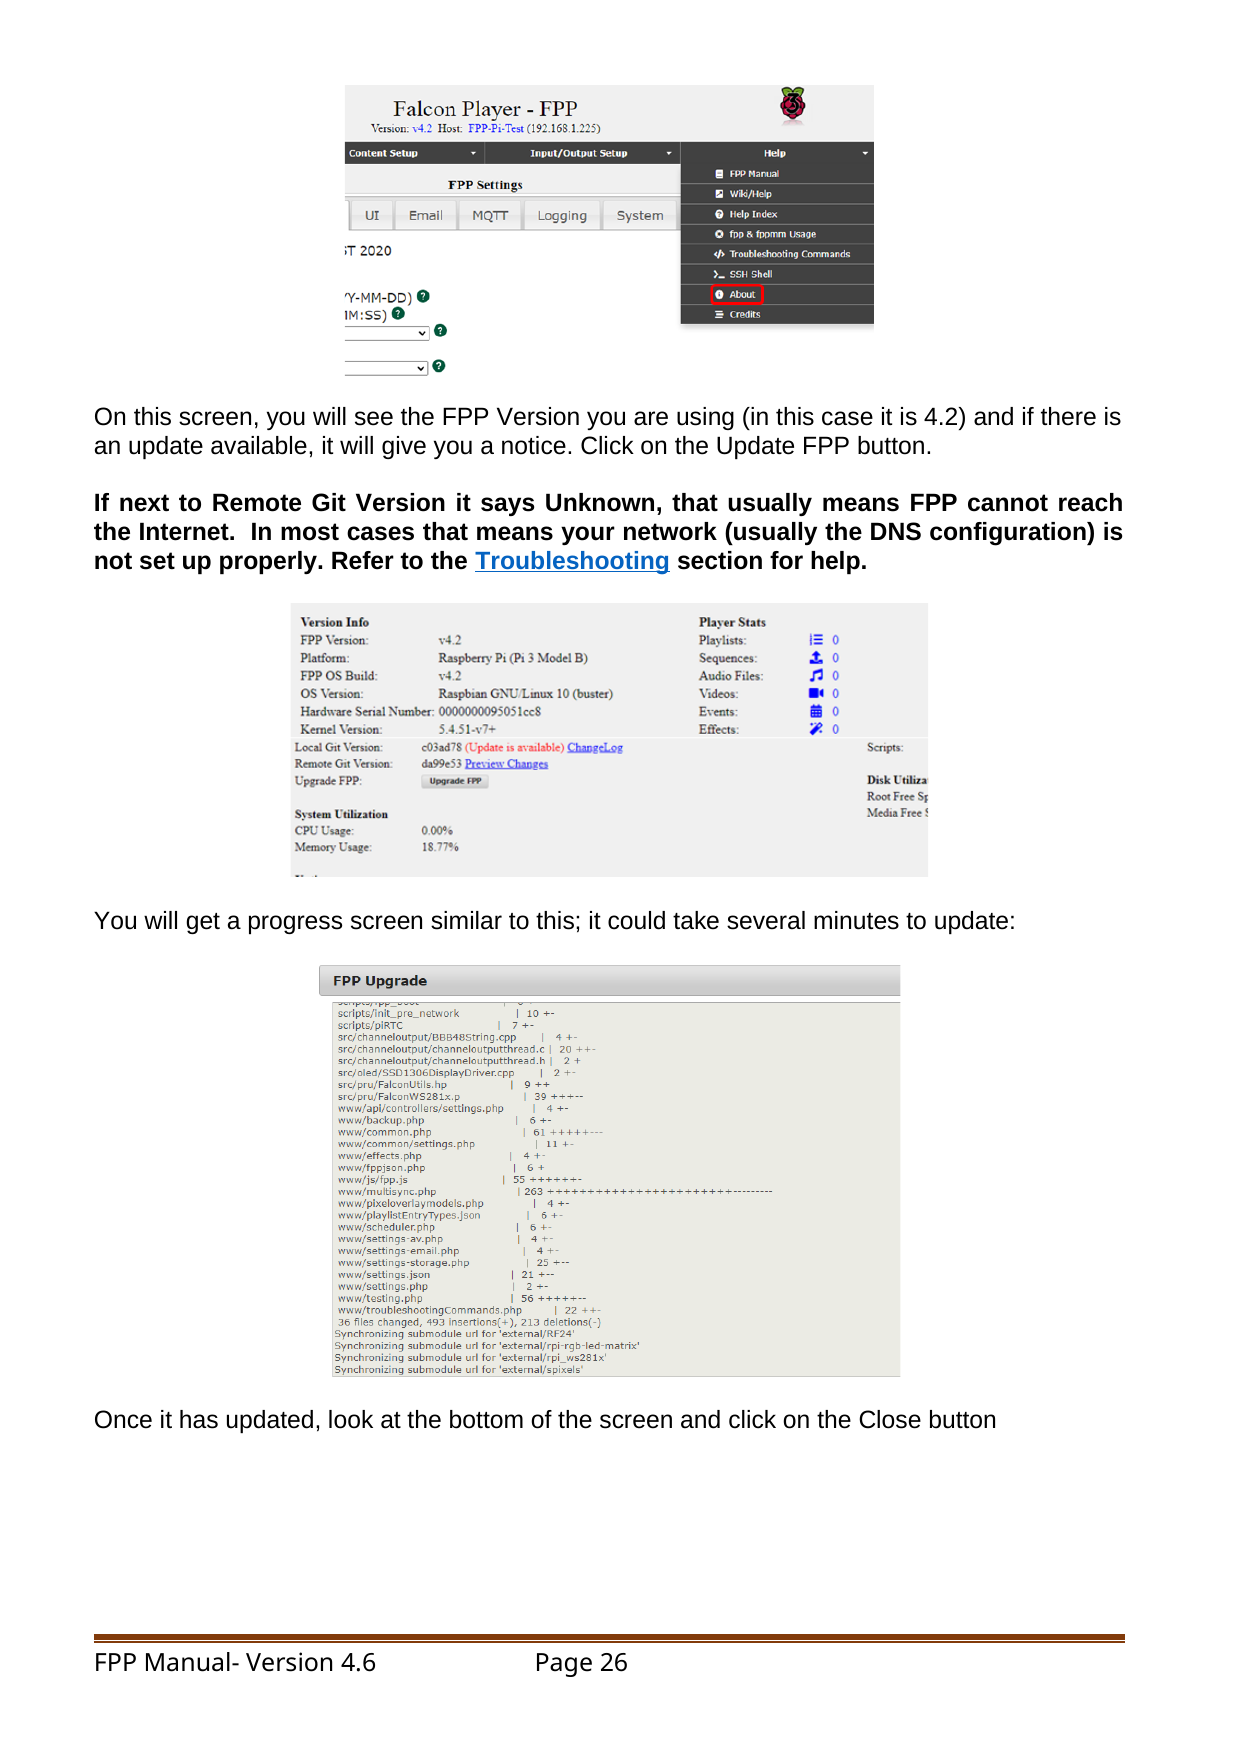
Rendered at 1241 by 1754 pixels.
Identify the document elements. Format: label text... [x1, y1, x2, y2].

text On this screen, you will see the FPP Version you are using (in this case it is 4.2) and if there is an update available, it will give you a notice. Click on the Update FPP button. [94, 402, 1125, 459]
text Once it has updated, look at the bottom of the screen and click on the Close button [94, 1405, 1125, 1434]
picture [344, 84, 874, 379]
text You will get a progress screen similar to this; it could take several minutes to update: [94, 906, 1125, 934]
text If next to Remote Git Version it says Unknown, that usually means FPP cannot reach the Internet. In most cases that means your network (usually the DNS configuration) is not set up properly. Refer to the Troubleshooting section for help. [94, 488, 1125, 574]
picture [318, 963, 901, 1377]
picture [290, 603, 929, 877]
